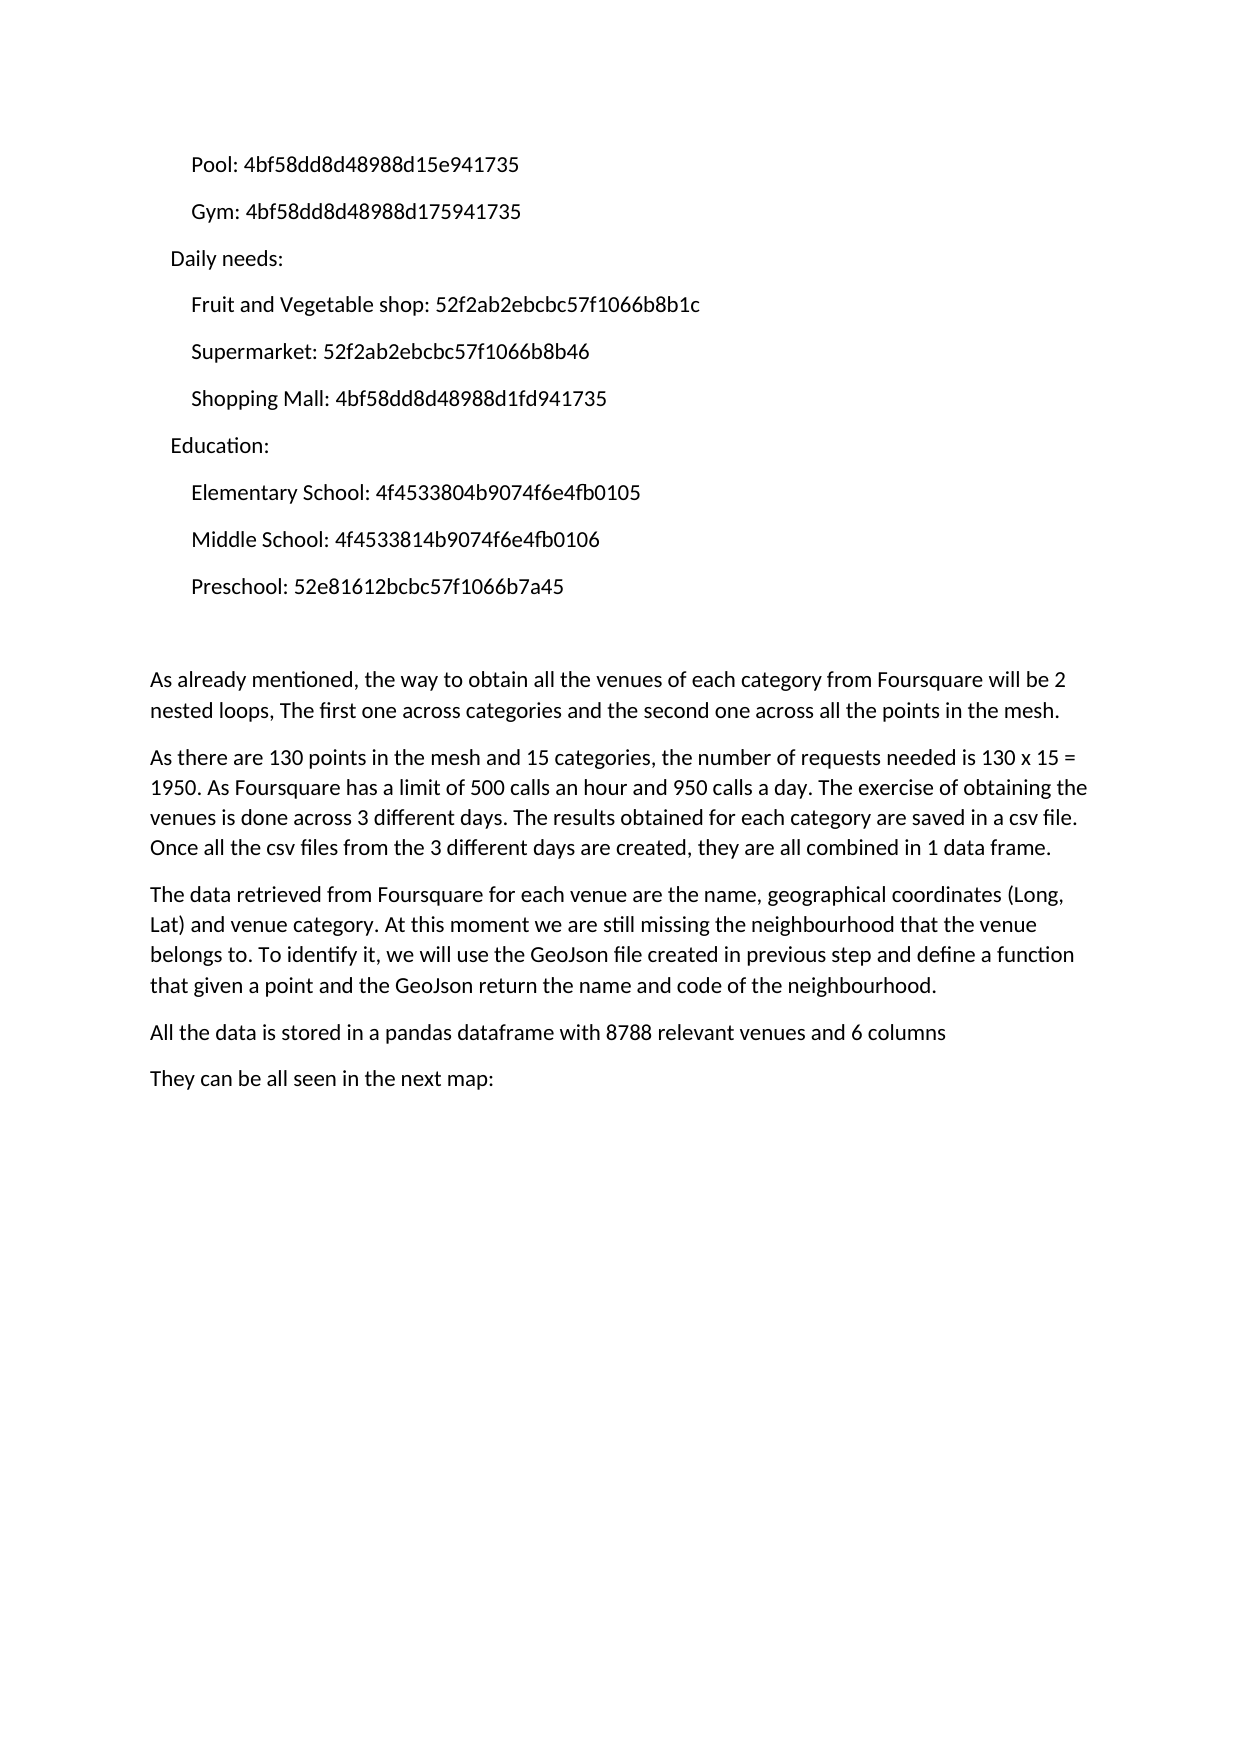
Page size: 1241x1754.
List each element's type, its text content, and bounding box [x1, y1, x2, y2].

text Middle School: 4f4533814b9074f6e4fb0106 [150, 525, 1090, 553]
text As there are 130 points in the mesh and 15 categories, the number of requests needed is 130 x 15 = 1950. As Foursquare has a limit of 500 calls an hour and 950 calls a day. The exercise of obtaining the venues is done across 3 different days. The results obtained for each category are saved in a csv file. Once all the csv files from the 3 different days are created, they are all combined in 1 data frame. [150, 743, 1090, 861]
text Elementary School: 4f4533804b9074f6e4fb0105 [150, 478, 1090, 506]
text Fruit and Vegetable shop: 52f2ab2ebcbc57f1066b8b1c [150, 291, 1090, 319]
text Shopping Mall: 4bf58dd8d48988d1fd941735 [150, 384, 1090, 412]
text All the data is stored in a pandas dataframe with 8788 relevant venues and 6 columns [150, 1018, 1090, 1046]
text They can be all seen in the next map: [150, 1064, 1090, 1093]
text Daily needs: [150, 244, 1090, 272]
text Education: [150, 431, 1090, 459]
text As already mentioned, the way to obtain all the venues of each category from Foursquare will be 2 nested loops, The first one across categories and the second one across all the points in the mesh. [150, 666, 1090, 724]
text Preschool: 52e81612bcbc57f1066b7a45 [150, 572, 1090, 600]
text The data retrieved from Foursquare for each venue are the name, geographical coordinates (Long, Lat) and venue category. At this moment we are still missing the neighbourhood that the venue belongs to. To identify it, we will use the GeoJson file created in previous step and define a function that given a point and the GeoJson return the name and code of the neighbourhood. [150, 880, 1090, 999]
text Pool: 4bf58dd8d48988d15e941735 [150, 150, 1090, 178]
text Gym: 4bf58dd8d48988d175941735 [150, 197, 1090, 225]
text Supermarket: 52f2ab2ebcbc57f1066b8b46 [150, 337, 1090, 366]
